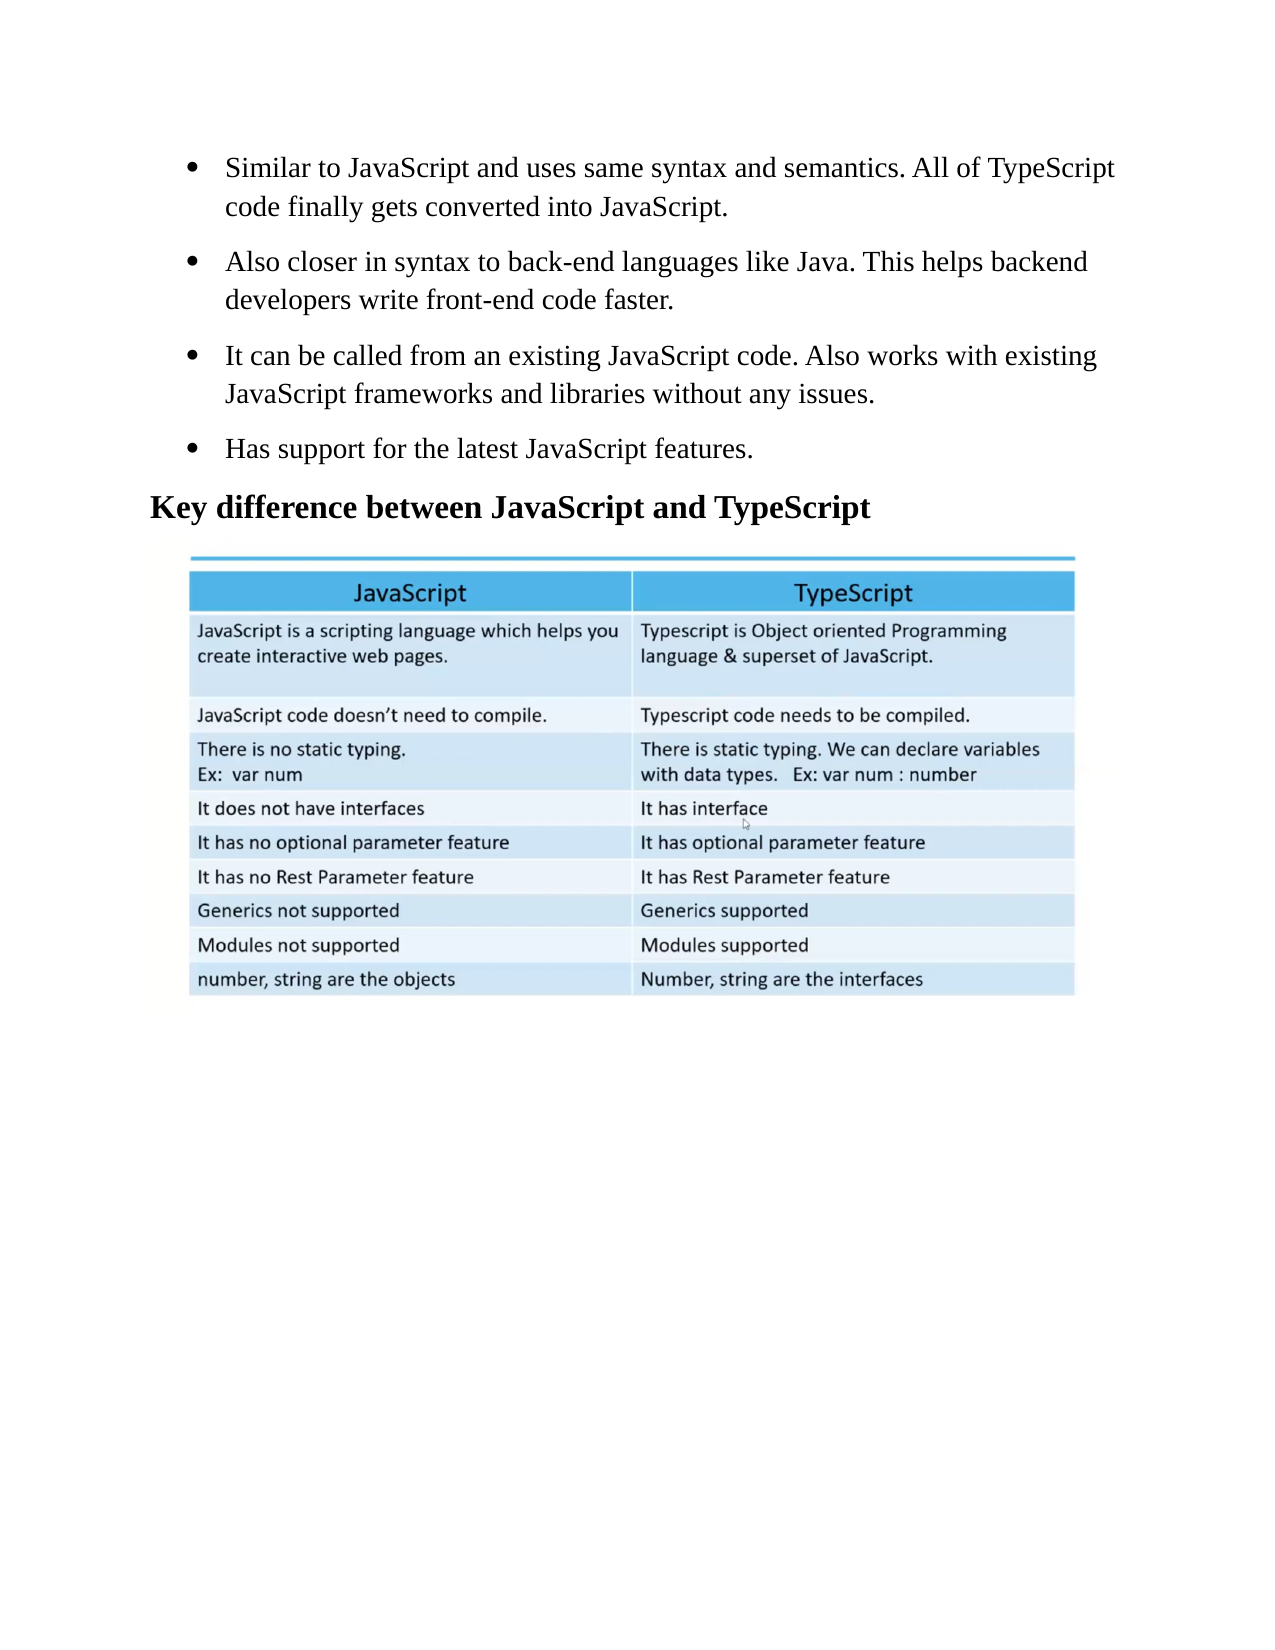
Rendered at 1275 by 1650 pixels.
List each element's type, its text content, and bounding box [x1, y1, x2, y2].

subtitle Also closer in syntax to back-end languages like Java. This helps backend developers write front-end code faster. [187, 244, 1125, 316]
subtitle Has support for the latest JavaScript features. [187, 432, 1125, 465]
subtitle It can be called from an existing JavaScript code. Also works with existing JavaScript frameworks and libraries without any issues. [187, 338, 1125, 410]
picture [150, 539, 1125, 1016]
subtitle Key difference between JavaScript and TypeScript [150, 487, 1125, 525]
subtitle Similar to JavaScript and uses same syntax and semantics. All of TypeScript code finally gets converted into JavaScript. [187, 150, 1125, 222]
